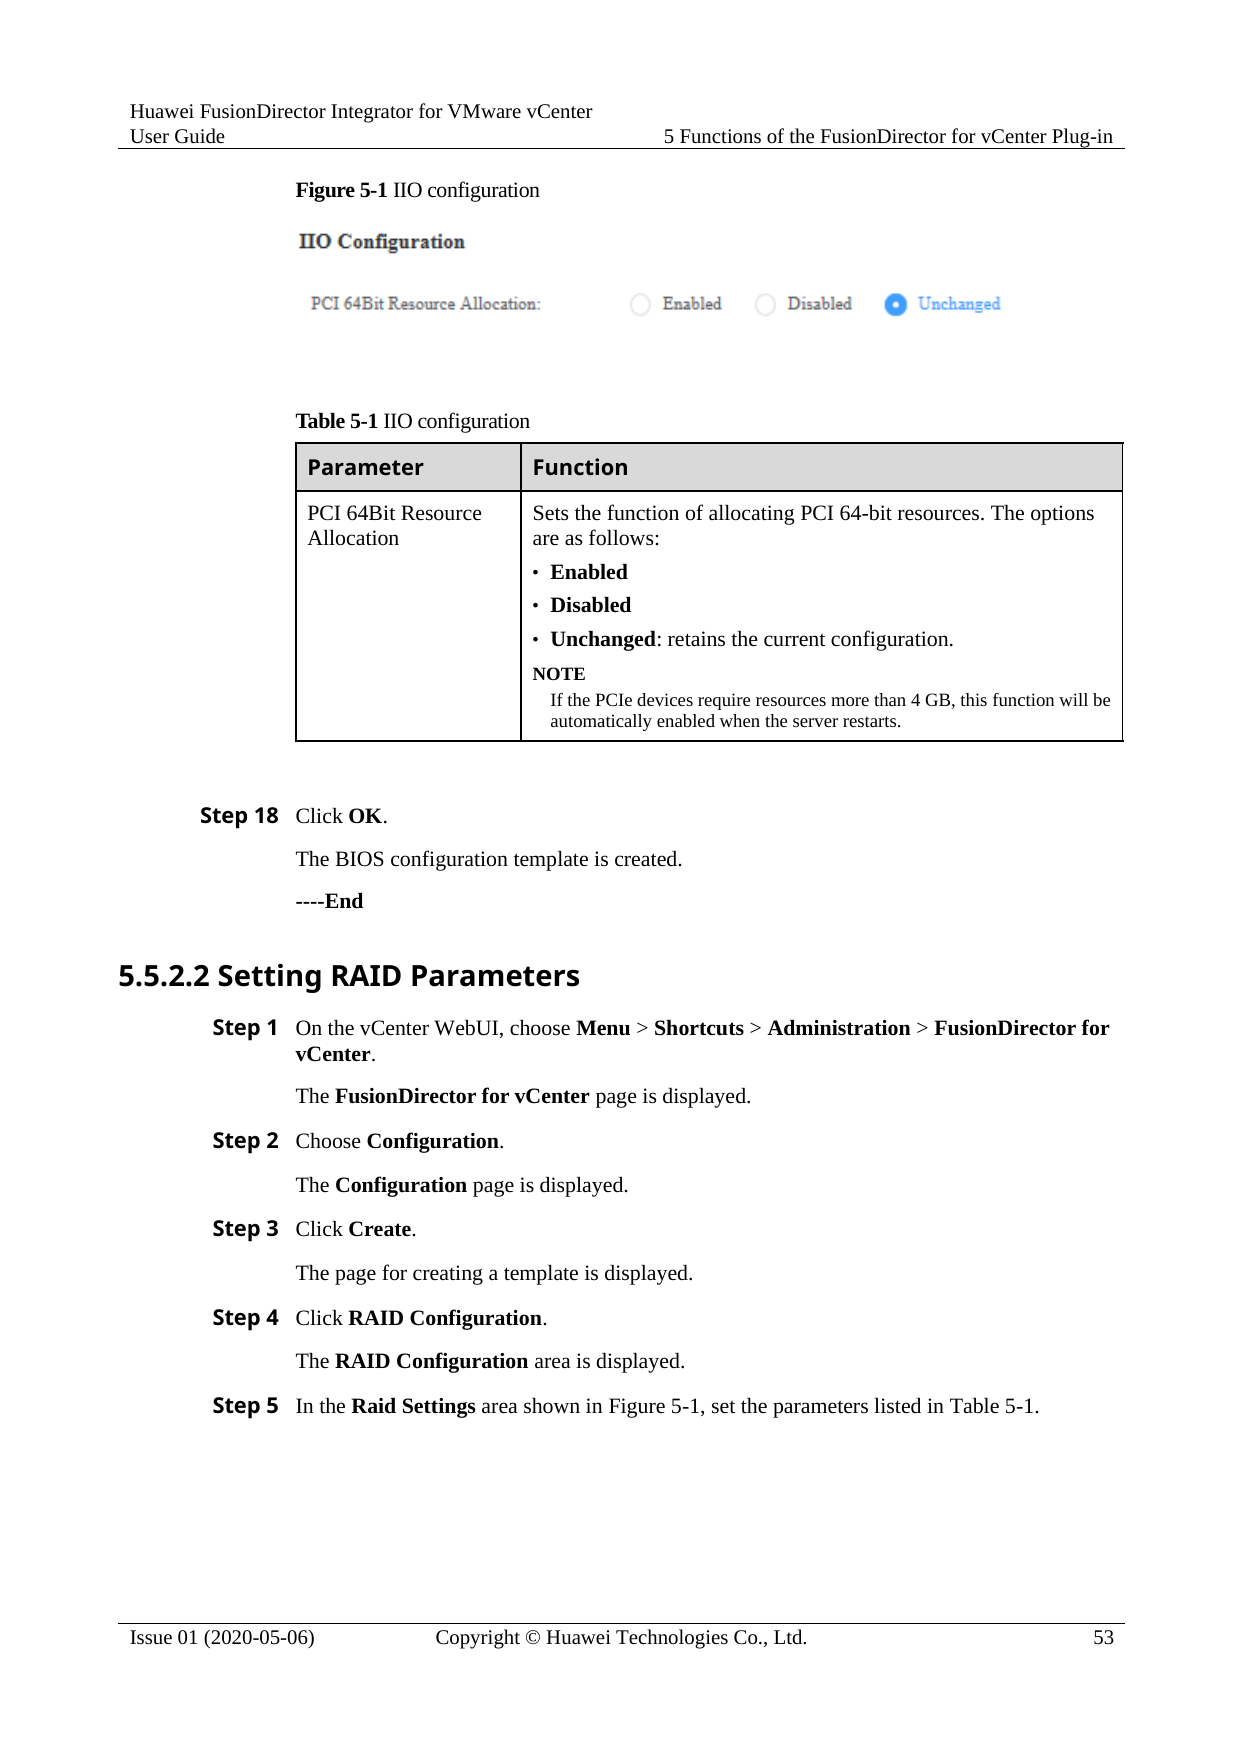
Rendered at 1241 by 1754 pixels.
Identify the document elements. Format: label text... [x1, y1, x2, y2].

text Click Create. [279, 1213, 1122, 1243]
text In the Raid Settings area shown in Figure 5-27, set the parameters listed in Table 5-14. [279, 1390, 1122, 1420]
table_cell Sets the function of allocating PCI 64-bit resources. The options are as follows: Enabled Disabled Unchanged: retains the current configuration. NOTE If the PCIe devices require resources more than 4 GB, this function will be automatically enabled when the server restarts. [522, 492, 1122, 740]
text The RAID Configuration area is displayed. [295, 1348, 1122, 1373]
text Choose Configuration. [279, 1125, 1122, 1155]
text IIO configuration [295, 177, 1122, 202]
table_header Parameter [297, 444, 520, 490]
text The Configuration page is displayed. [295, 1172, 1122, 1197]
table_cell PCI 64Bit Resource Allocation [297, 492, 520, 740]
list On the vCenter WebUI, choose Menu > Shortcuts > Administration > FusionDirector for vCenter. [279, 1012, 1122, 1067]
text The BIOS configuration template is created. [295, 846, 1122, 872]
picture [295, 218, 1029, 334]
text Click RAID Configuration. [279, 1302, 1122, 1332]
text ----End [295, 888, 1122, 913]
text The FusionDirector for vCenter page is displayed. [295, 1083, 1122, 1108]
text Click OK. [279, 800, 1122, 830]
text IIO configuration [295, 408, 1122, 434]
table_header Function [522, 444, 1122, 490]
subtitle Setting RAID Parameters [118, 955, 1122, 995]
text The page for creating a template is displayed. [295, 1260, 1122, 1285]
